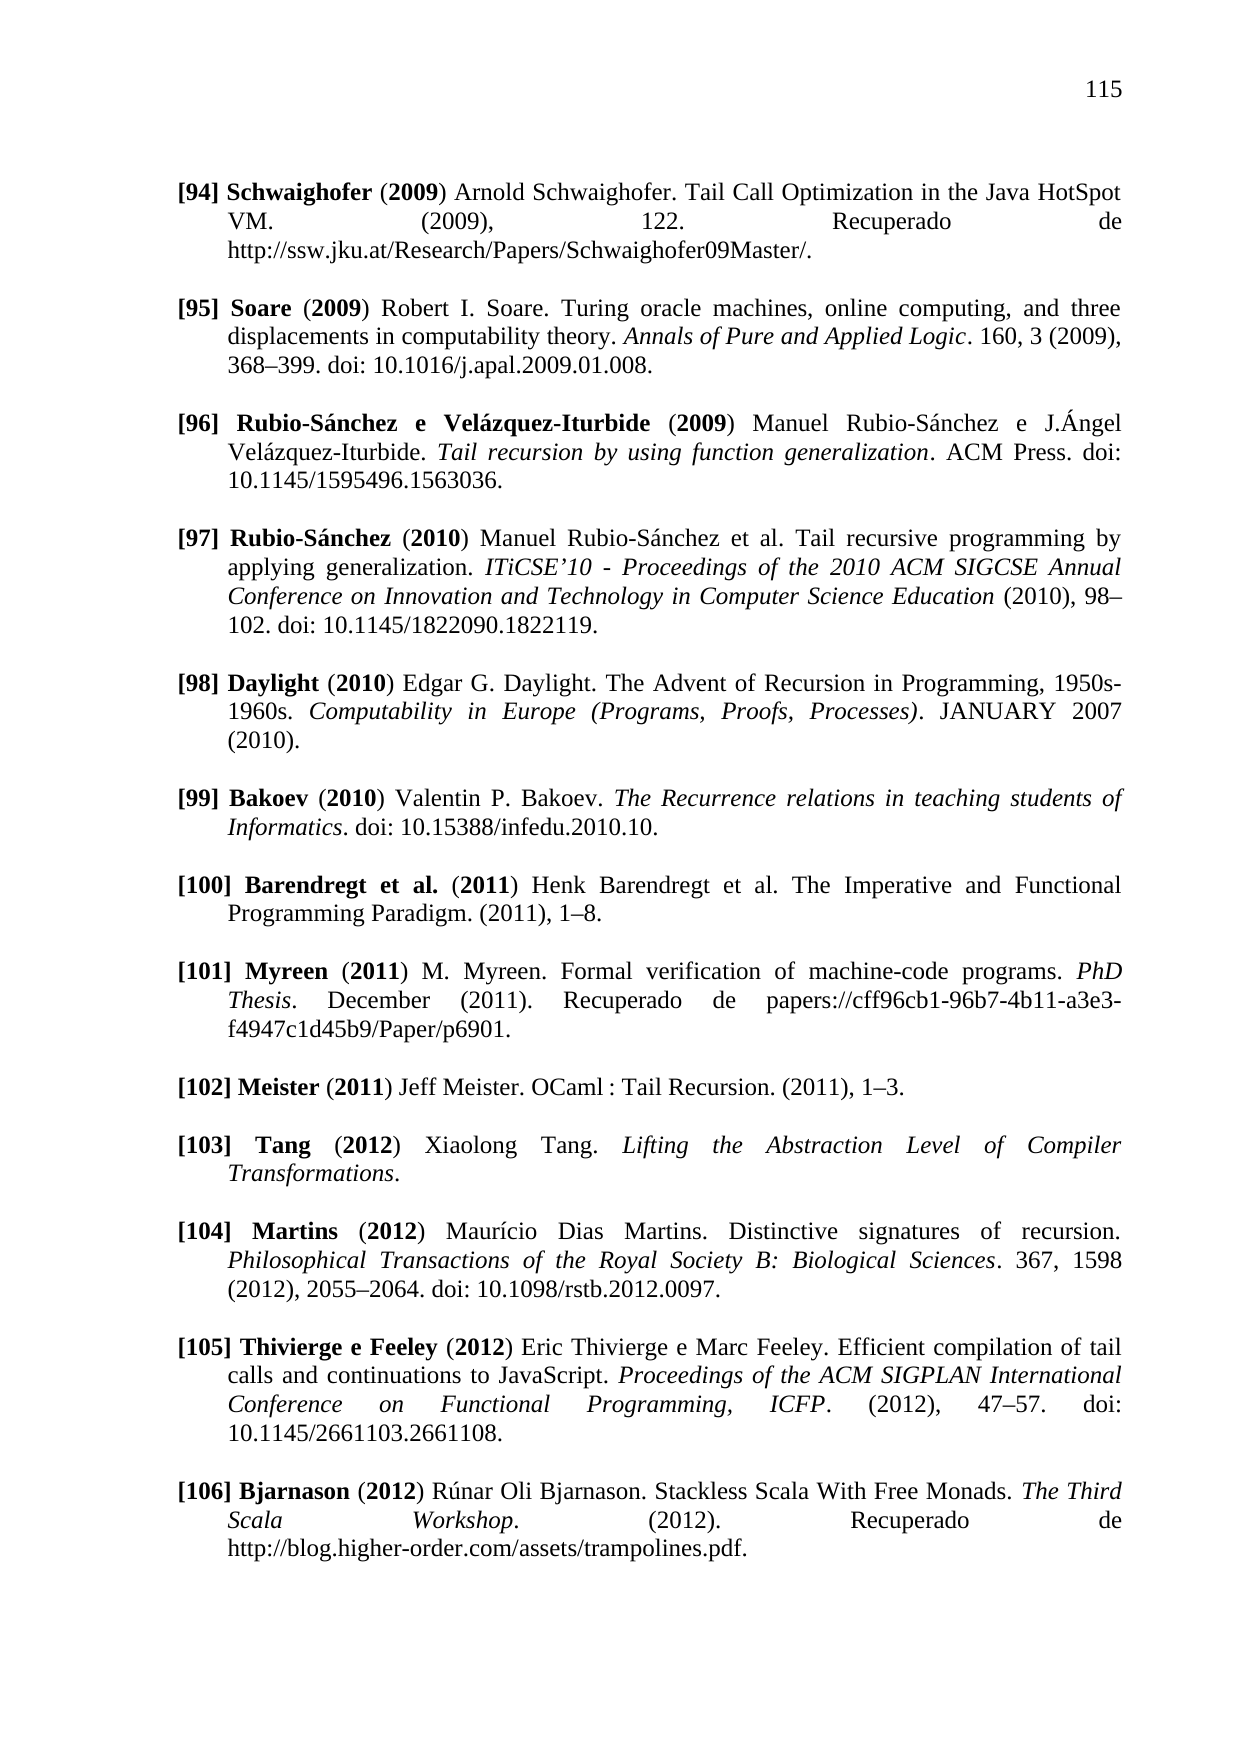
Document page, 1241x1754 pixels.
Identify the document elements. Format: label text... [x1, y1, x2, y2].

text [96] Rubio-Sánchez e Velázquez-Iturbide (2009) Manuel Rubio-Sánchez e J.Ángel Velázquez-Iturbide. Tail recursion by using function generalization. ACM Press. doi: 10.1145/1595496.1563036. [177, 408, 1122, 494]
text [102] Meister (2011) Jeff Meister. OCaml : Tail Recursion. (2011), 1–3. [177, 1072, 1122, 1101]
text [99] Bakoev (2010) Valentin P. Bakoev. The Recurrence relations in teaching students of Informatics. doi: 10.15388/infedu.2010.10. [177, 783, 1122, 841]
text [103] Tang (2012) Xiaolong Tang. Lifting the Abstraction Level of Compiler Transformations. [177, 1130, 1122, 1187]
text [98] Daylight (2010) Edgar G. Daylight. The Advent of Recursion in Programming, 1950s-1960s. Computability in Europe (Programs, Proofs, Processes). JANUARY 2007 (2010). [177, 668, 1122, 754]
text [101] Myreen (2011) M. Myreen. Formal verification of machine-code programs. PhD Thesis. December (2011). Recuperado de papers://cff96cb1-96b7-4b11-a3e3-f4947c1d45b9/Paper/p6901. [177, 956, 1122, 1043]
text [104] Martins (2012) Maurício Dias Martins. Distinctive signatures of recursion. Philosophical Transactions of the Royal Society B: Biological Sciences. 367, 1598 (2012), 2055–2064. doi: 10.1098/rstb.2012.0097. [177, 1216, 1122, 1303]
text [106] Bjarnason (2012) Rúnar Oli Bjarnason. Stackless Scala With Free Monads. The Third Scala Workshop. (2012). Recuperado de http://blog.higher-order.com/assets/trampolines.pdf. [177, 1476, 1122, 1562]
text [97] Rubio-Sánchez (2010) Manuel Rubio-Sánchez et al. Tail recursive programming by applying generalization. ITiCSE’10 - Proceedings of the 2010 ACM SIGCSE Annual Conference on Innovation and Technology in Computer Science Education (2010), 98–102. doi: 10.1145/1822090.1822119. [177, 523, 1122, 638]
text [100] Barendregt et al. (2011) Henk Barendregt et al. The Imperative and Functional Programming Paradigm. (2011), 1–8. [177, 870, 1122, 927]
text [105] Thivierge e Feeley (2012) Eric Thivierge e Marc Feeley. Efficient compilation of tail calls and continuations to JavaScript. Proceedings of the ACM SIGPLAN International Conference on Functional Programming, ICFP. (2012), 47–57. doi: 10.1145/2661103.2661108. [177, 1332, 1122, 1447]
text [94] Schwaighofer (2009) Arnold Schwaighofer. Tail Call Optimization in the Java HotSpot VM. (2009), 122. Recuperado de http://ssw.jku.at/Research/Papers/Schwaighofer09Master/. [177, 177, 1122, 263]
text [95] Soare (2009) Robert I. Soare. Turing oracle machines, online computing, and three displacements in computability theory. Annals of Pure and Applied Logic. 160, 3 (2009), 368–399. doi: 10.1016/j.apal.2009.01.008. [177, 293, 1122, 379]
